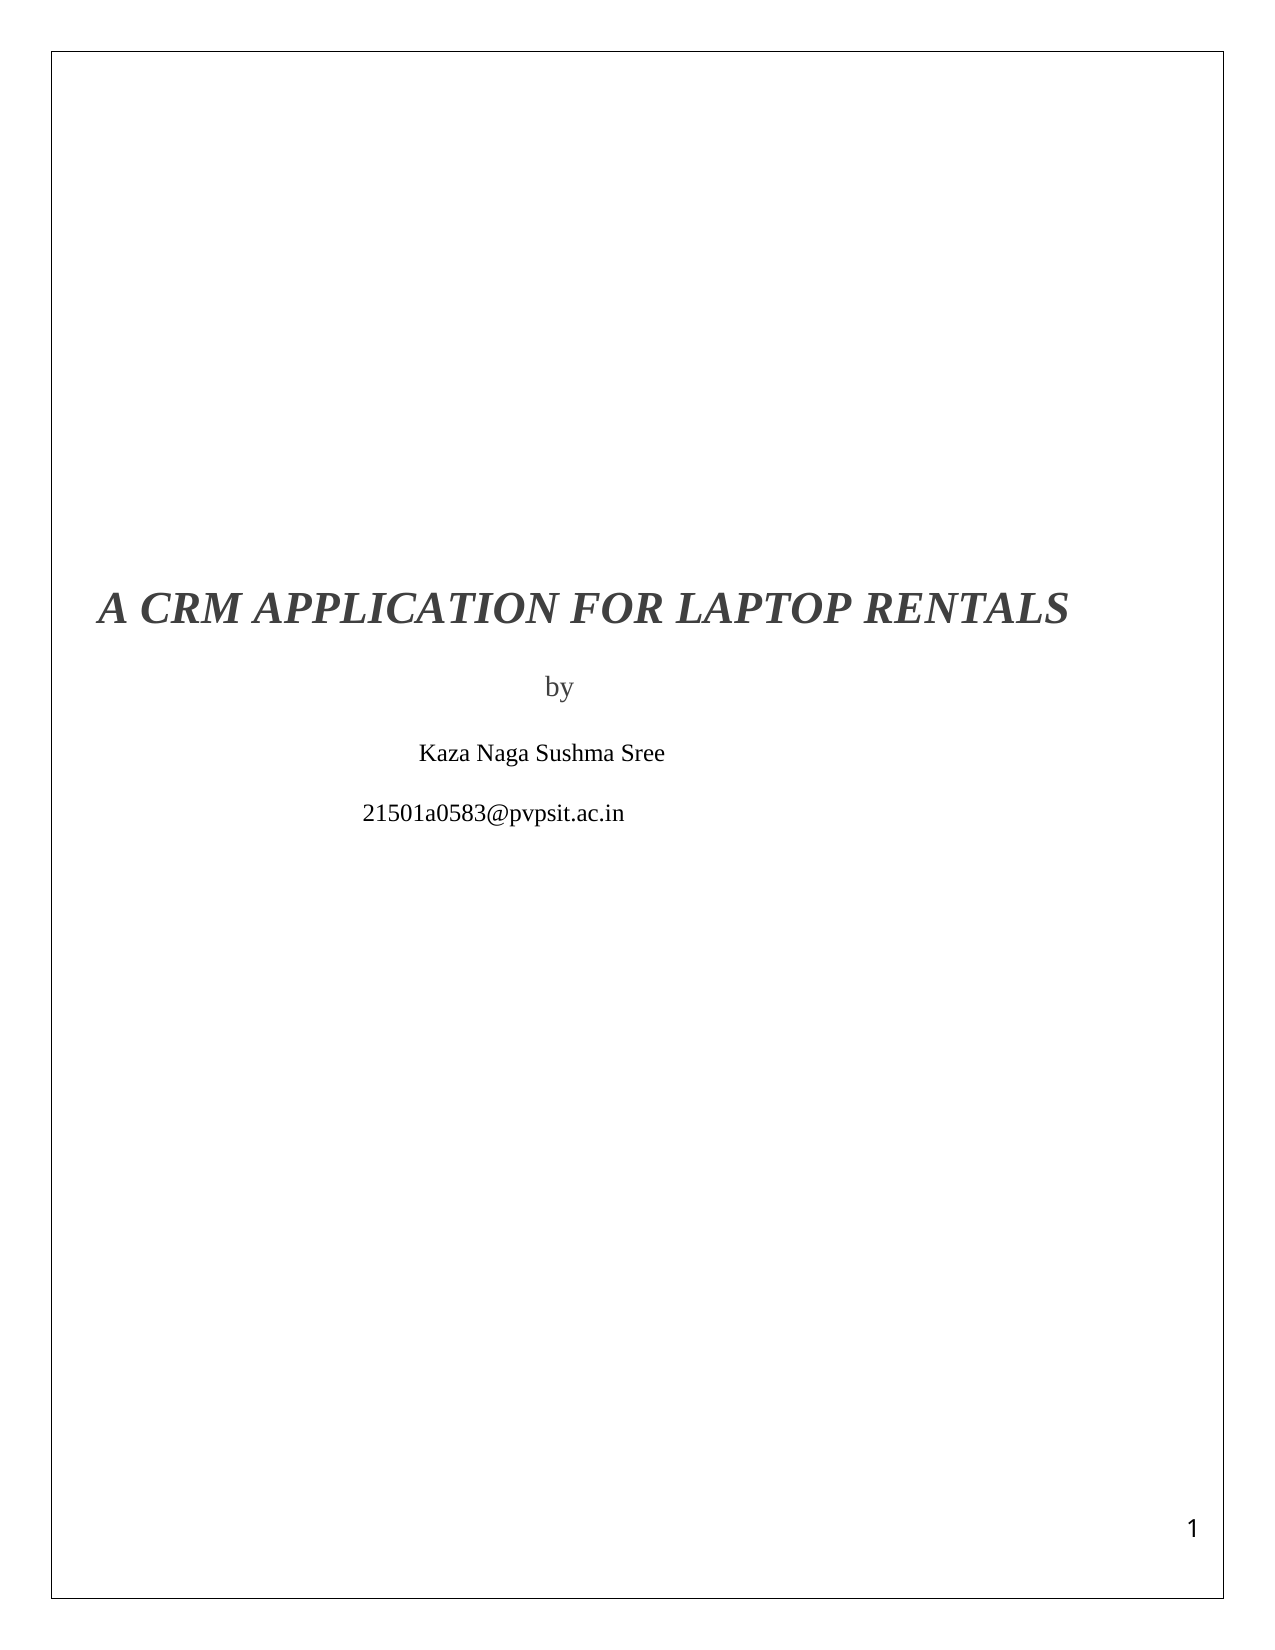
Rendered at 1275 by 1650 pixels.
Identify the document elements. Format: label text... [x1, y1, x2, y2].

text 21501a0583@pvpsit.ac.in [75, 798, 1200, 826]
text A CRM APPLICATION FOR LAPTOP RENTALS [75, 581, 1200, 634]
text Kaza Naga Sushma Sree [75, 738, 1200, 767]
text by [75, 669, 1200, 703]
